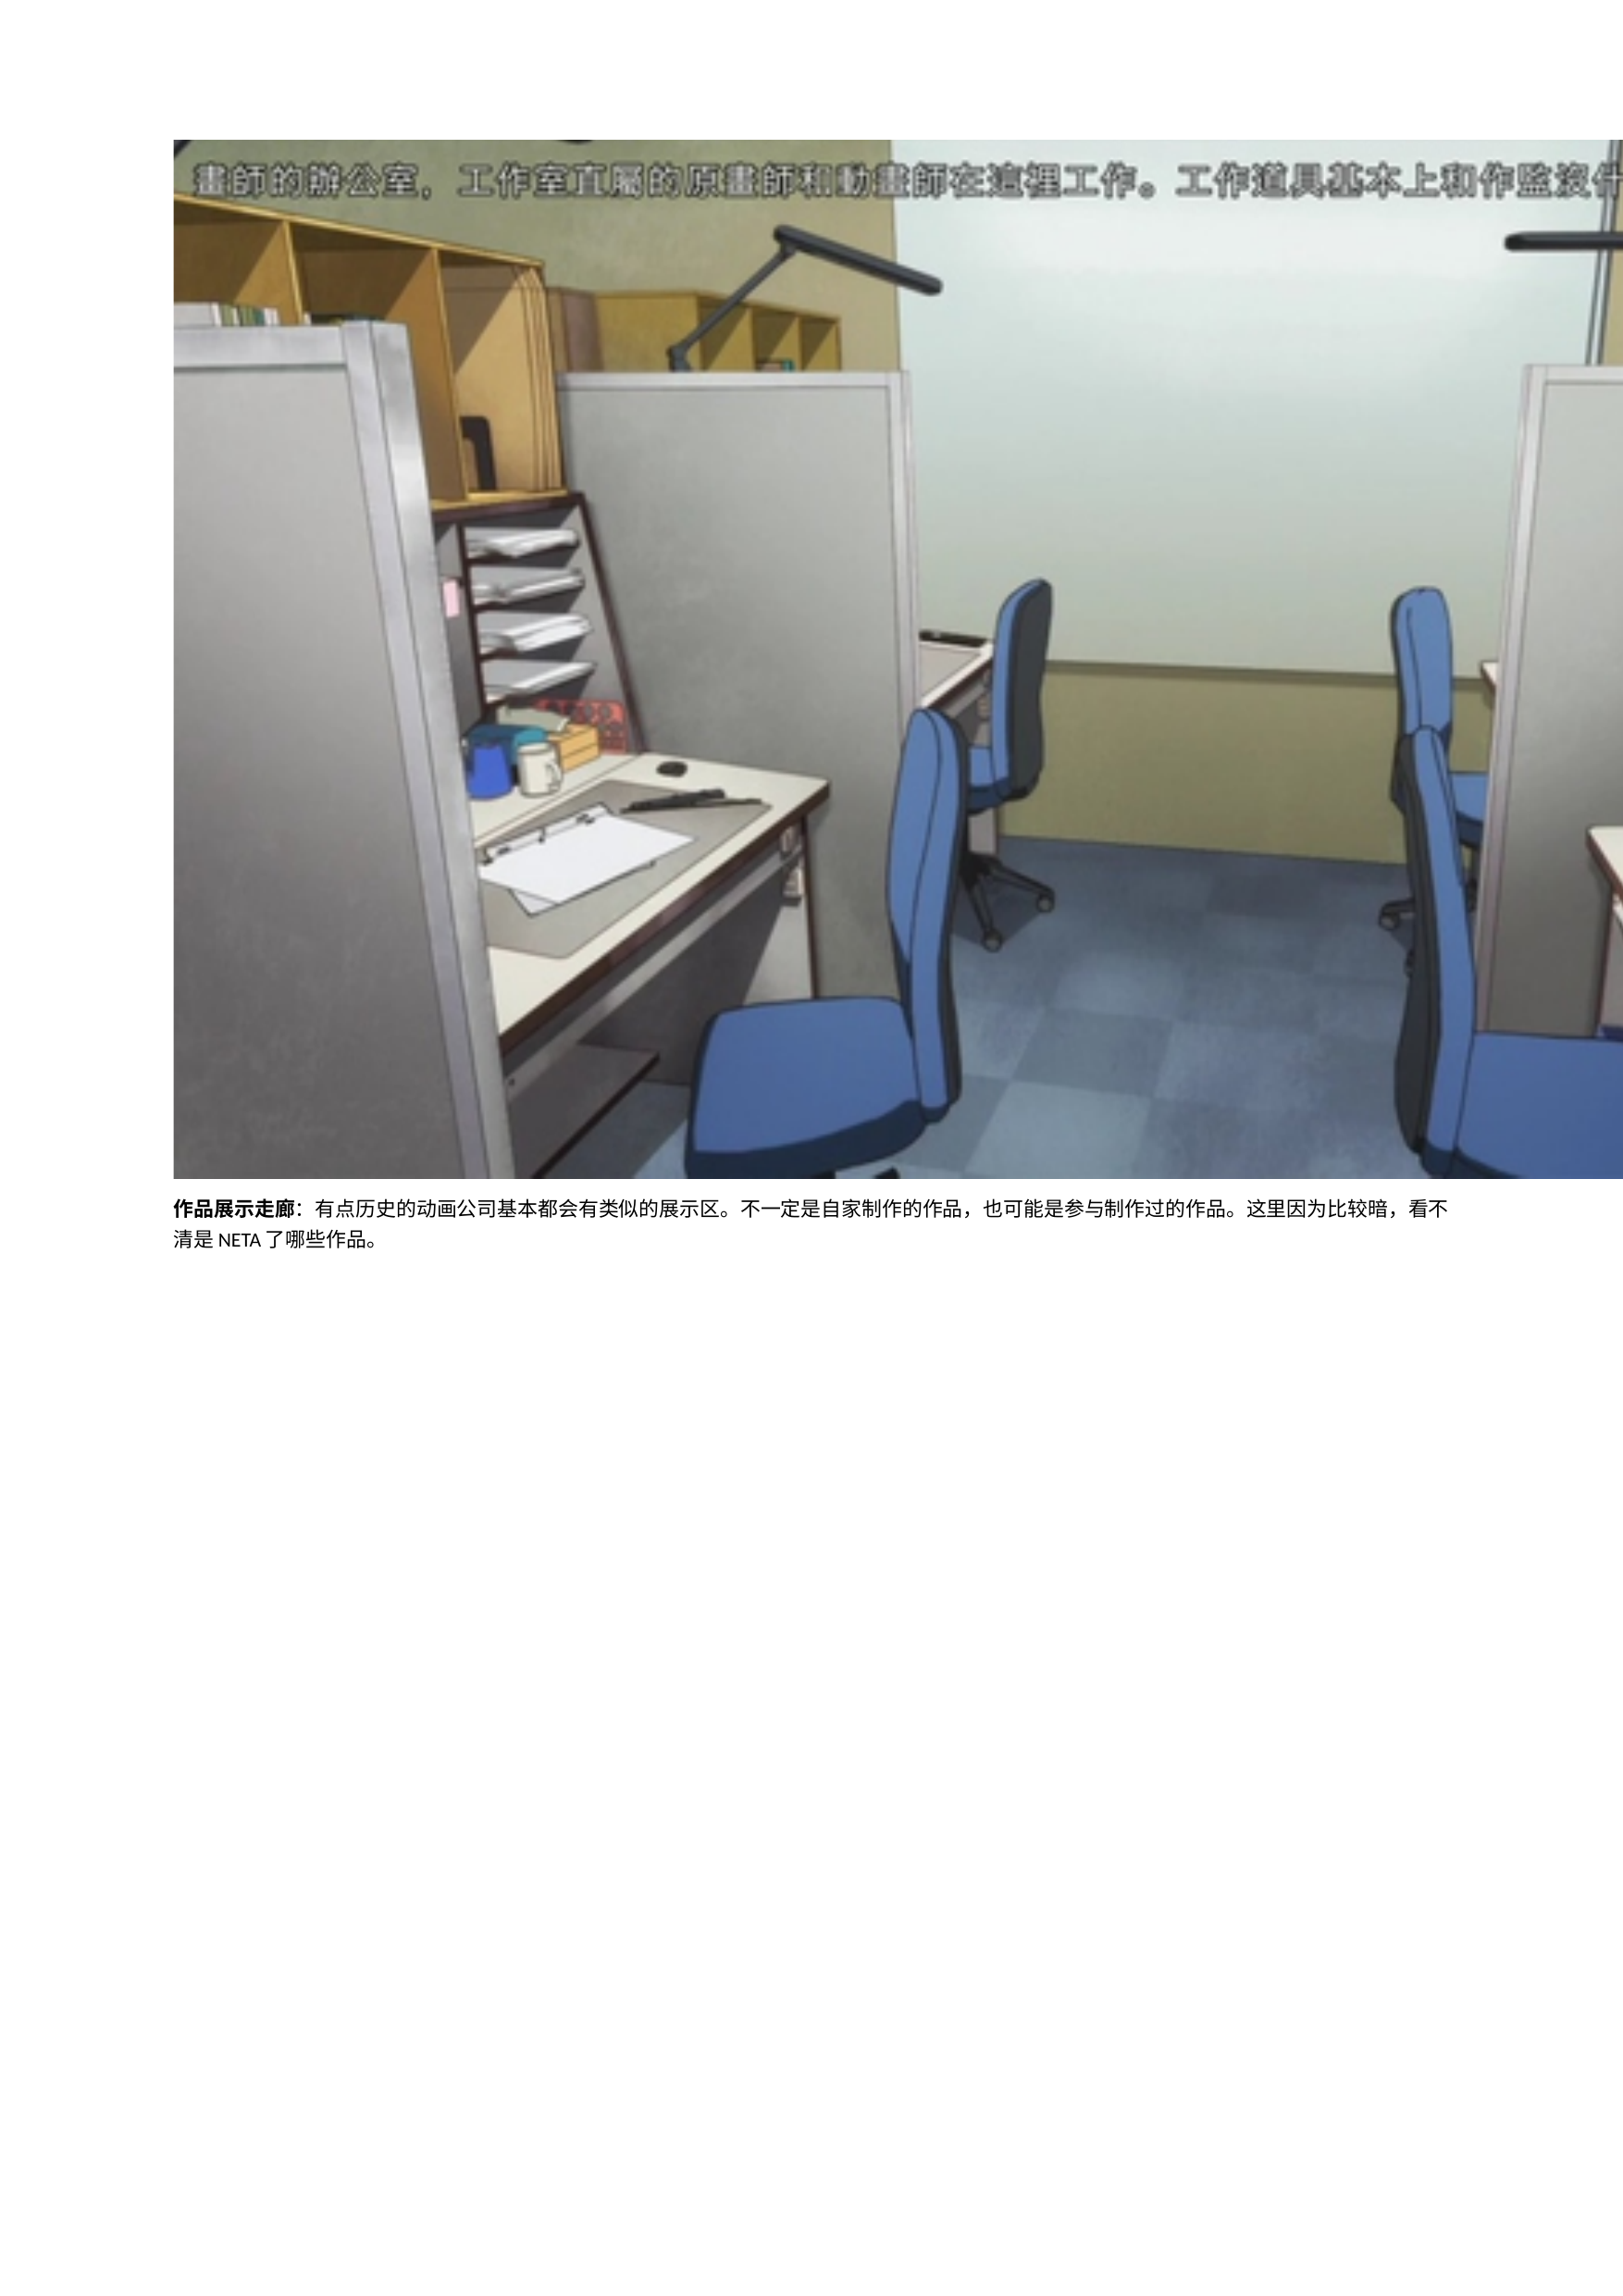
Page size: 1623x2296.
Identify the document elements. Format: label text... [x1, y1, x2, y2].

text 刚才说到的两台复印机。 动画桌。这里的字幕说的不够全面。动画公司作画室里面都会有空余的动画桌，给自由原画、外聘的导演、分镜师、演出家、人物设定、作画指导等使用。 另外，动画公司的作画部正式员工并不会太多。所谓正式员工，就是拿固定工资的，吉卜力、京阿尼有比较大的正式工作画人员团队。而J.C、SUNRISE、A-1之类的公司作画人员主要是委托制的，类似于大陆机关单位的劳务派遣，说白了就是临时工。这种形式不领固定工资，会有一个很低的底薪，然后根据工作量算工资。 作品展示走廊：有点历史的动画公司基本都会有类似的展示区。不一定是自家制作的作品，也可能是参与制作过的作品。这里因为比较暗，看不清是NETA了哪些作品。 会议室：开制作会议的地方，后面一定会有会议场景的。 字幕提到的「录音棚」不知道是什么意思，我没看到类似的提示。一般动画公司的音响制作部分都是委托专门的音响工作室的，自己不会维护一个音响工作室，自然也不会有录音棚。自己可以做音响的动画公司基本都是大公司。 Fite：如字幕所说，是NETA 10月的《Fate/stay night -UBW-》。 制作デスク：制作DESK。「desk」就是「桌子」的意思，引申为「在桌子前工作的人」。在制作前工作的人就是管理人了。一般译作「制作主任」，译「制作总管理」算是错译，因为会令人误以为是「制作统筹」「制作总指挥」之类的顶层岗位。制作desk的工作是统管执行制片，一部作品视乎规模，可能会有不止一个制作desk。制作desk上面就是「动画制片人」，动画制片人的工作就是管理整部动画的制作，包括导演的工作，后面介绍。 因为是执行制片的顶头上司，所以后面会看到他去给闯祸的执行制片擦屁股。 [173, 1179, 1449, 1253]
picture [173, 140, 1623, 1179]
